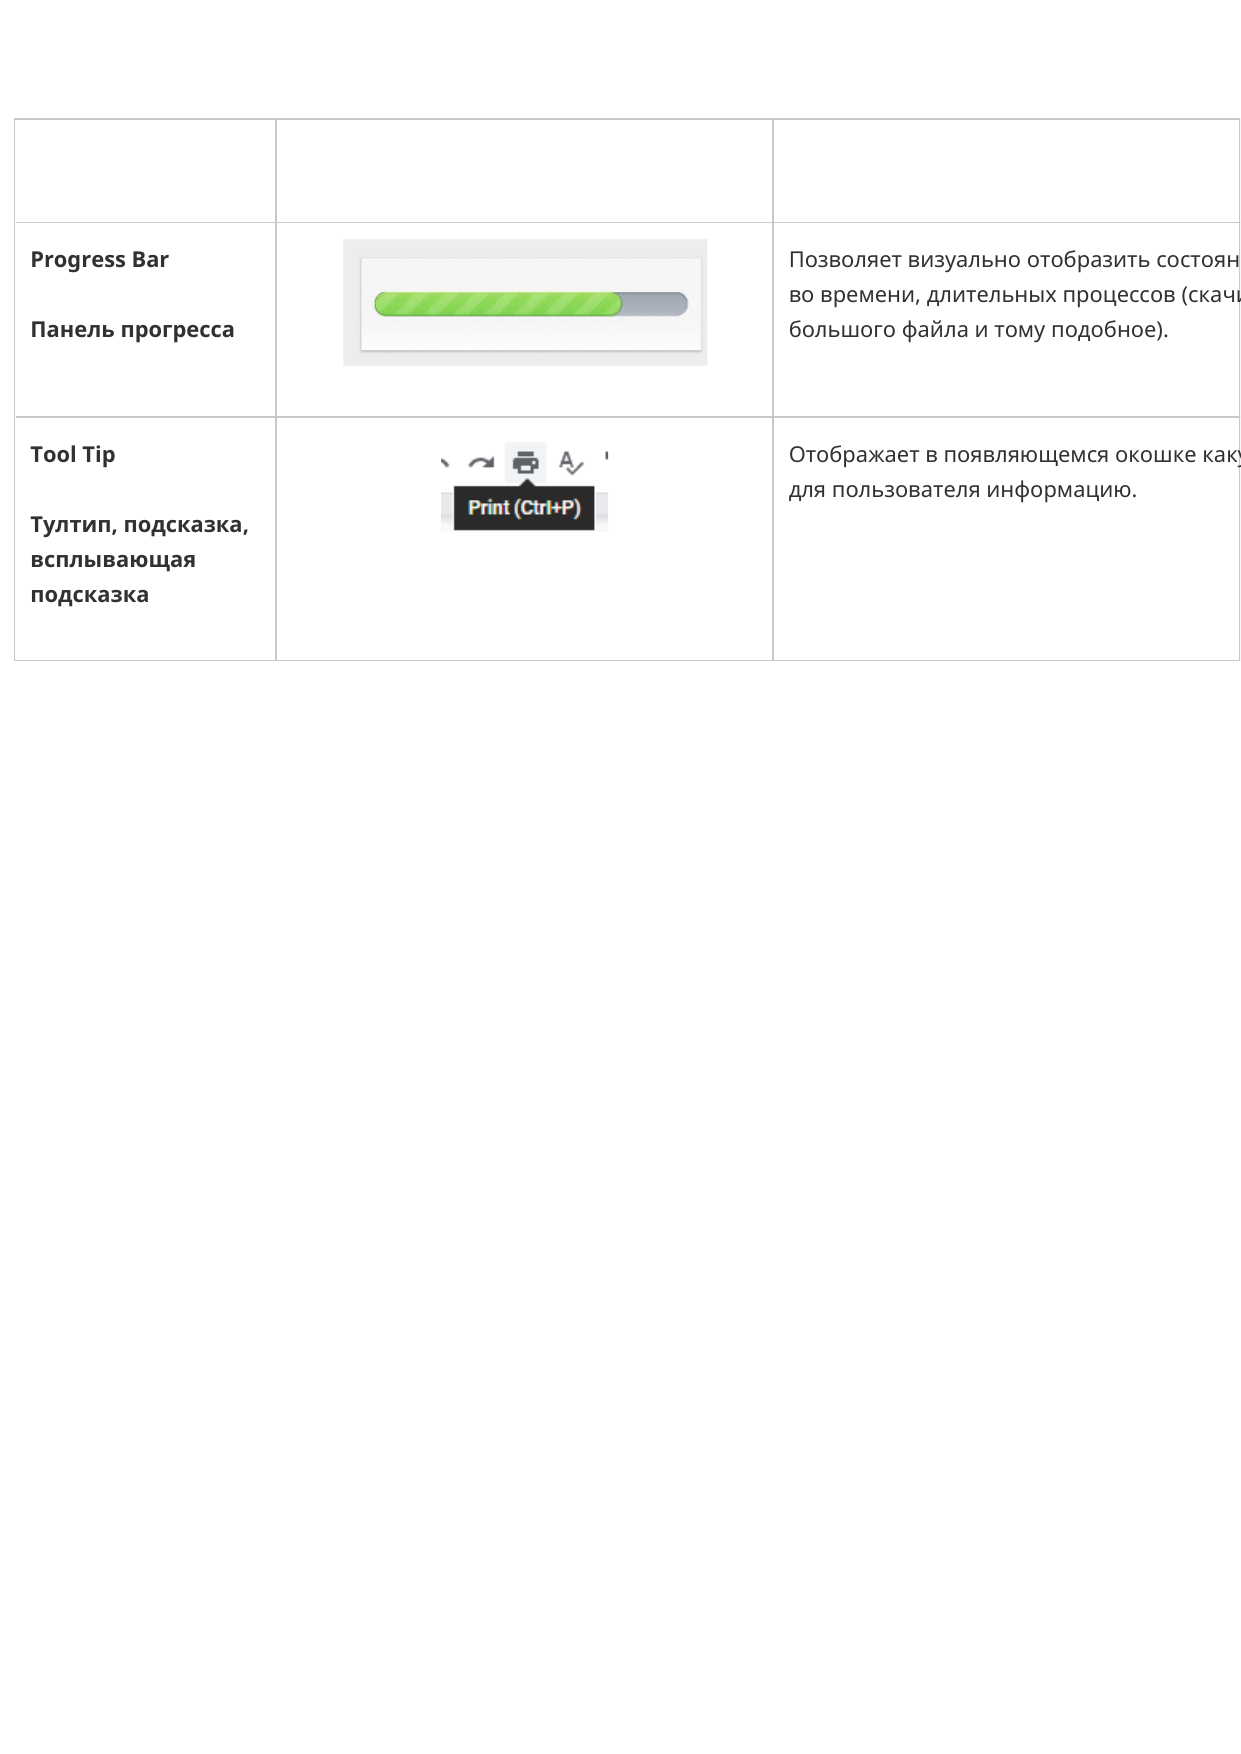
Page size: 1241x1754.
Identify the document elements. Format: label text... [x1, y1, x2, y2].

table_cell Progress Bar Панель прогресса [15, 223, 275, 416]
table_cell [774, 120, 1239, 221]
picture [341, 238, 708, 366]
table_cell Tool Tip Тултип, подсказка, всплывающая подсказка [15, 417, 275, 660]
picture [441, 433, 609, 532]
table_cell Отображает в появляющемся окошке какую-то полезную для пользователя информацию. [774, 418, 1239, 660]
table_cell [15, 120, 275, 221]
table_cell [277, 223, 772, 416]
table_cell Позволяет визуально отобразить состояние растянутых во времени, длительных процессов (скачивание большого файла и тому подобное). [774, 223, 1239, 416]
table_cell [277, 120, 772, 221]
table_cell [277, 418, 772, 660]
